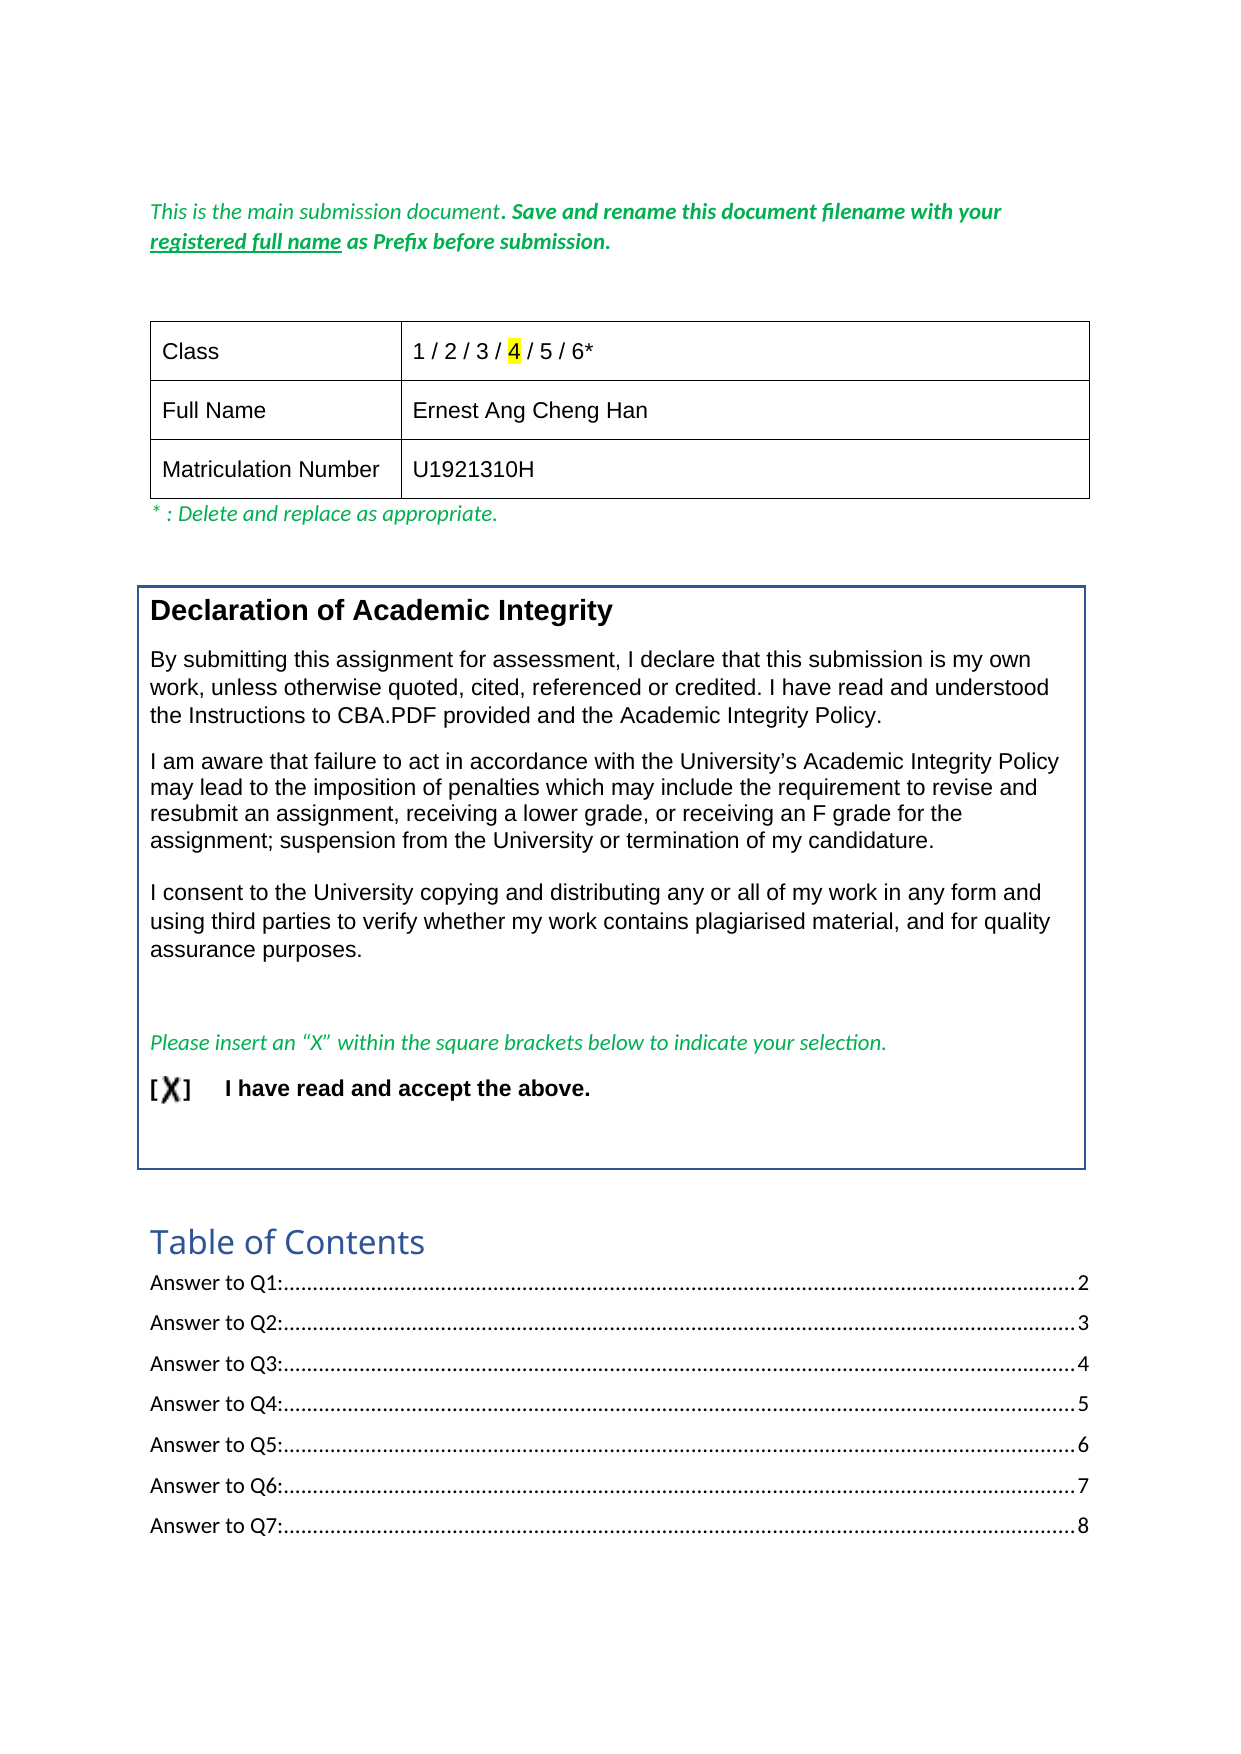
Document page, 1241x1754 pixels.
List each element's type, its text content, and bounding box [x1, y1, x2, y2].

table_cell Ernest Ang Cheng Han [402, 381, 1089, 439]
text * : Delete and replace as appropriate. [150, 499, 1090, 527]
text Please insert an “X” within the square brackets below to indicate your selection. [150, 1028, 1084, 1056]
table_header Class [151, 322, 401, 380]
text Declaration of Academic Integrity [150, 593, 1084, 626]
text This is the main submission document. Save and rename this document filename with your registered full name as Prefix before submission. [150, 197, 1090, 255]
picture [161, 1076, 181, 1106]
text [ ] I have read and accept the above. [150, 1075, 1084, 1101]
table_cell Matriculation Number [151, 440, 401, 498]
text I consent to the University copying and distributing any or all of my work in any form and using third parties to verify whether my work contains plagiarised material, and for quality assurance purposes. [150, 879, 1084, 963]
table_header 1 / 2 / 3 / 4 / 5 / 6* [402, 322, 1089, 380]
text By submitting this assignment for assessment, I declare that this submission is my own work, unless otherwise quoted, cited, referenced or credited. I have read and understood the Instructions to CBA.PDF provided and the Academic Integrity Policy. [150, 646, 1084, 729]
table_cell U1921310H [402, 440, 1089, 498]
text I am aware that failure to act in accordance with the University’s Academic Integrity Policy may lead to the imposition of penalties which may include the requirement to revise and resubmit an assignment, receiving a lower grade, or receiving an F grade for the assignment; suspension from the University or termination of my candidature. [150, 748, 1078, 853]
table_cell Full Name [151, 381, 401, 439]
